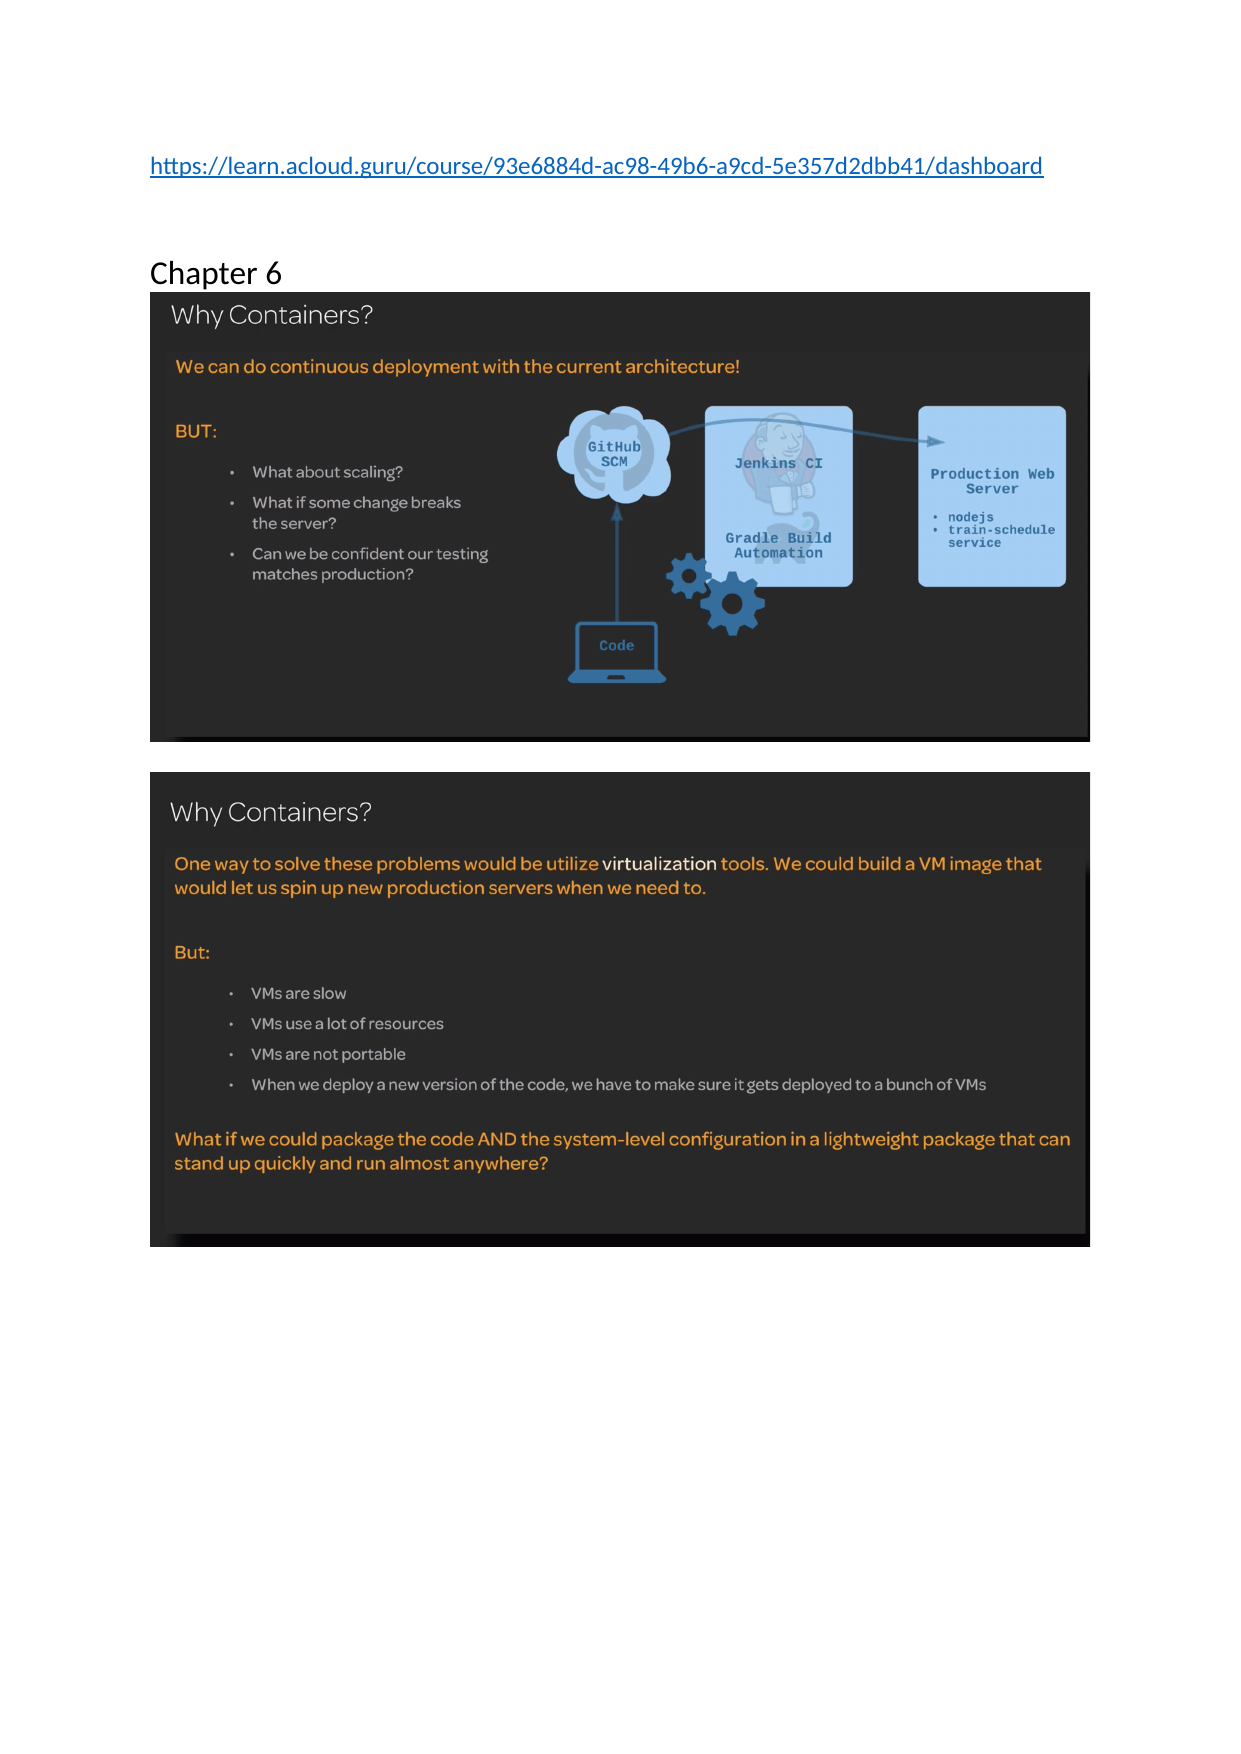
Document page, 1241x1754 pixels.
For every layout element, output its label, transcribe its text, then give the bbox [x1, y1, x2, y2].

picture [150, 772, 1091, 1247]
text Chapter 6 [150, 252, 1090, 292]
picture [150, 292, 1091, 742]
text https://learn.acloud.guru/course/93e6884d-ac98-49b6-a9cd-5e357d2dbb41/dashboard [150, 150, 1090, 181]
